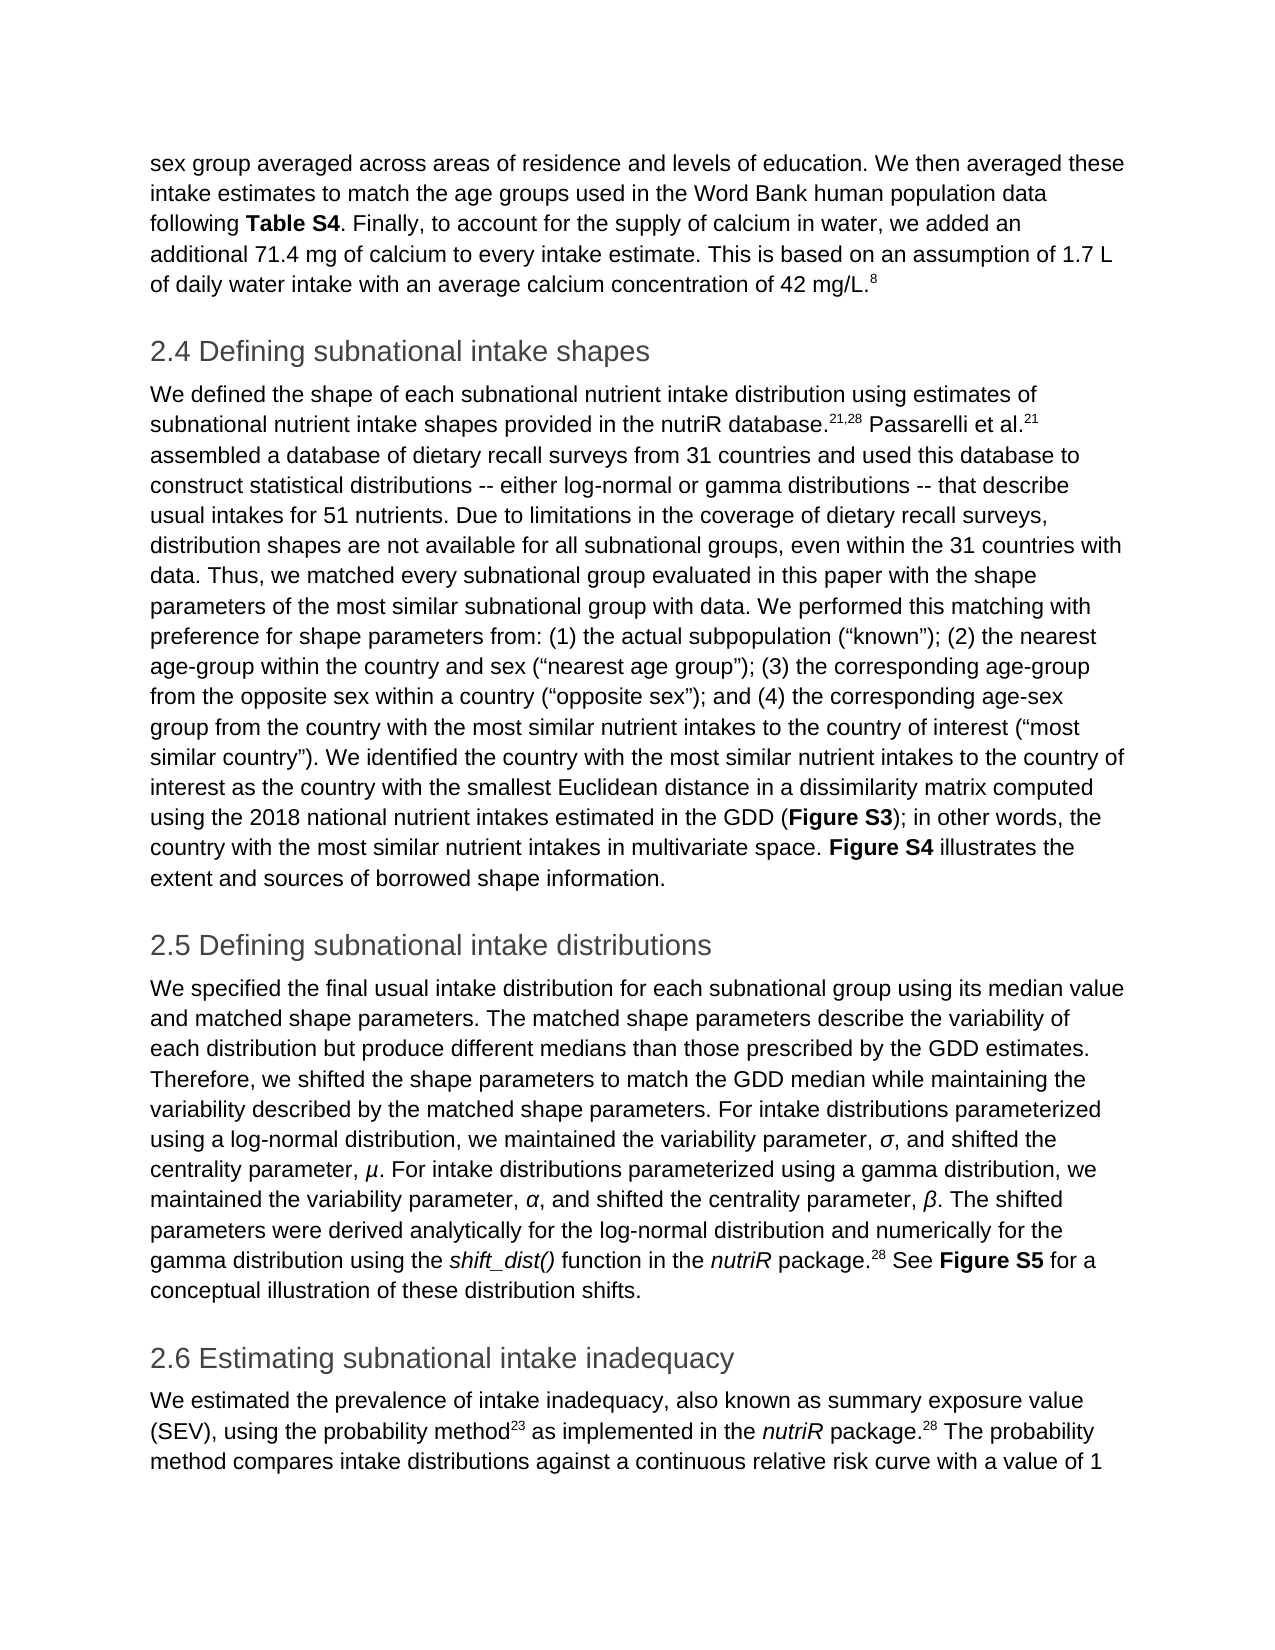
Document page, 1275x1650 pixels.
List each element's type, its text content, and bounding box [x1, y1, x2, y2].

subtitle 2.6 Estimating subnational intake inadequacy [150, 1341, 1125, 1374]
subtitle 2.4 Defining subnational intake shapes [150, 334, 1125, 368]
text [150, 150, 1125, 297]
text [150, 1387, 1125, 1474]
text We defined the shape of each subnational nutrient intake distribution using estimates of subnational nutrient intake shapes provided in the nutriR database.21,28 Passarelli et al.21 assembled a database of dietary recall surveys from 31 countries and used this database to construct statistical distributions -- either log-normal or gamma distributions -- that describe usual intakes for 51 nutrients. Due to limitations in the coverage of dietary recall surveys, distribution shapes are not available for all subnational groups, even within the 31 countries with data. Thus, we matched every subnational group evaluated in this paper with the shape parameters of the most similar subnational group with data. We performed this matching with preference for shape parameters from: (1) the actual subpopulation (“known”); (2) the nearest age-group within the country and sex (“nearest age group”); (3) the corresponding age-group from the opposite sex within a country (“opposite sex”); and (4) the corresponding age-sex group from the country with the most similar nutrient intakes to the country of interest (“most similar country”). We identified the country with the most similar nutrient intakes to the country of interest as the country with the smallest Euclidean distance in a dissimilarity matrix computed using the 2018 national nutrient intakes estimated in the GDD (Figure S3); in other words, the country with the most similar nutrient intakes in multivariate space. Figure S4 illustrates the extent and sources of borrowed shape information. [150, 381, 1125, 891]
text We specified the final usual intake distribution for each subnational group using its median value and matched shape parameters. The matched shape parameters describe the variability of each distribution but produce different medians than those prescribed by the GDD estimates. Therefore, we shifted the shape parameters to match the GDD median while maintaining the variability described by the matched shape parameters. For intake distributions parameterized using a log-normal distribution, we maintained the variability parameter, σ, and shifted the centrality parameter, µ. For intake distributions parameterized using a gamma distribution, we maintained the variability parameter, α, and shifted the centrality parameter, β. The shifted parameters were derived analytically for the log-normal distribution and numerically for the gamma distribution using the shift_dist() function in the nutriR package.28 See Figure S5 for a conceptual illustration of these distribution shifts. [150, 975, 1125, 1303]
subtitle 2.5 Defining subnational intake distributions [150, 928, 1125, 962]
